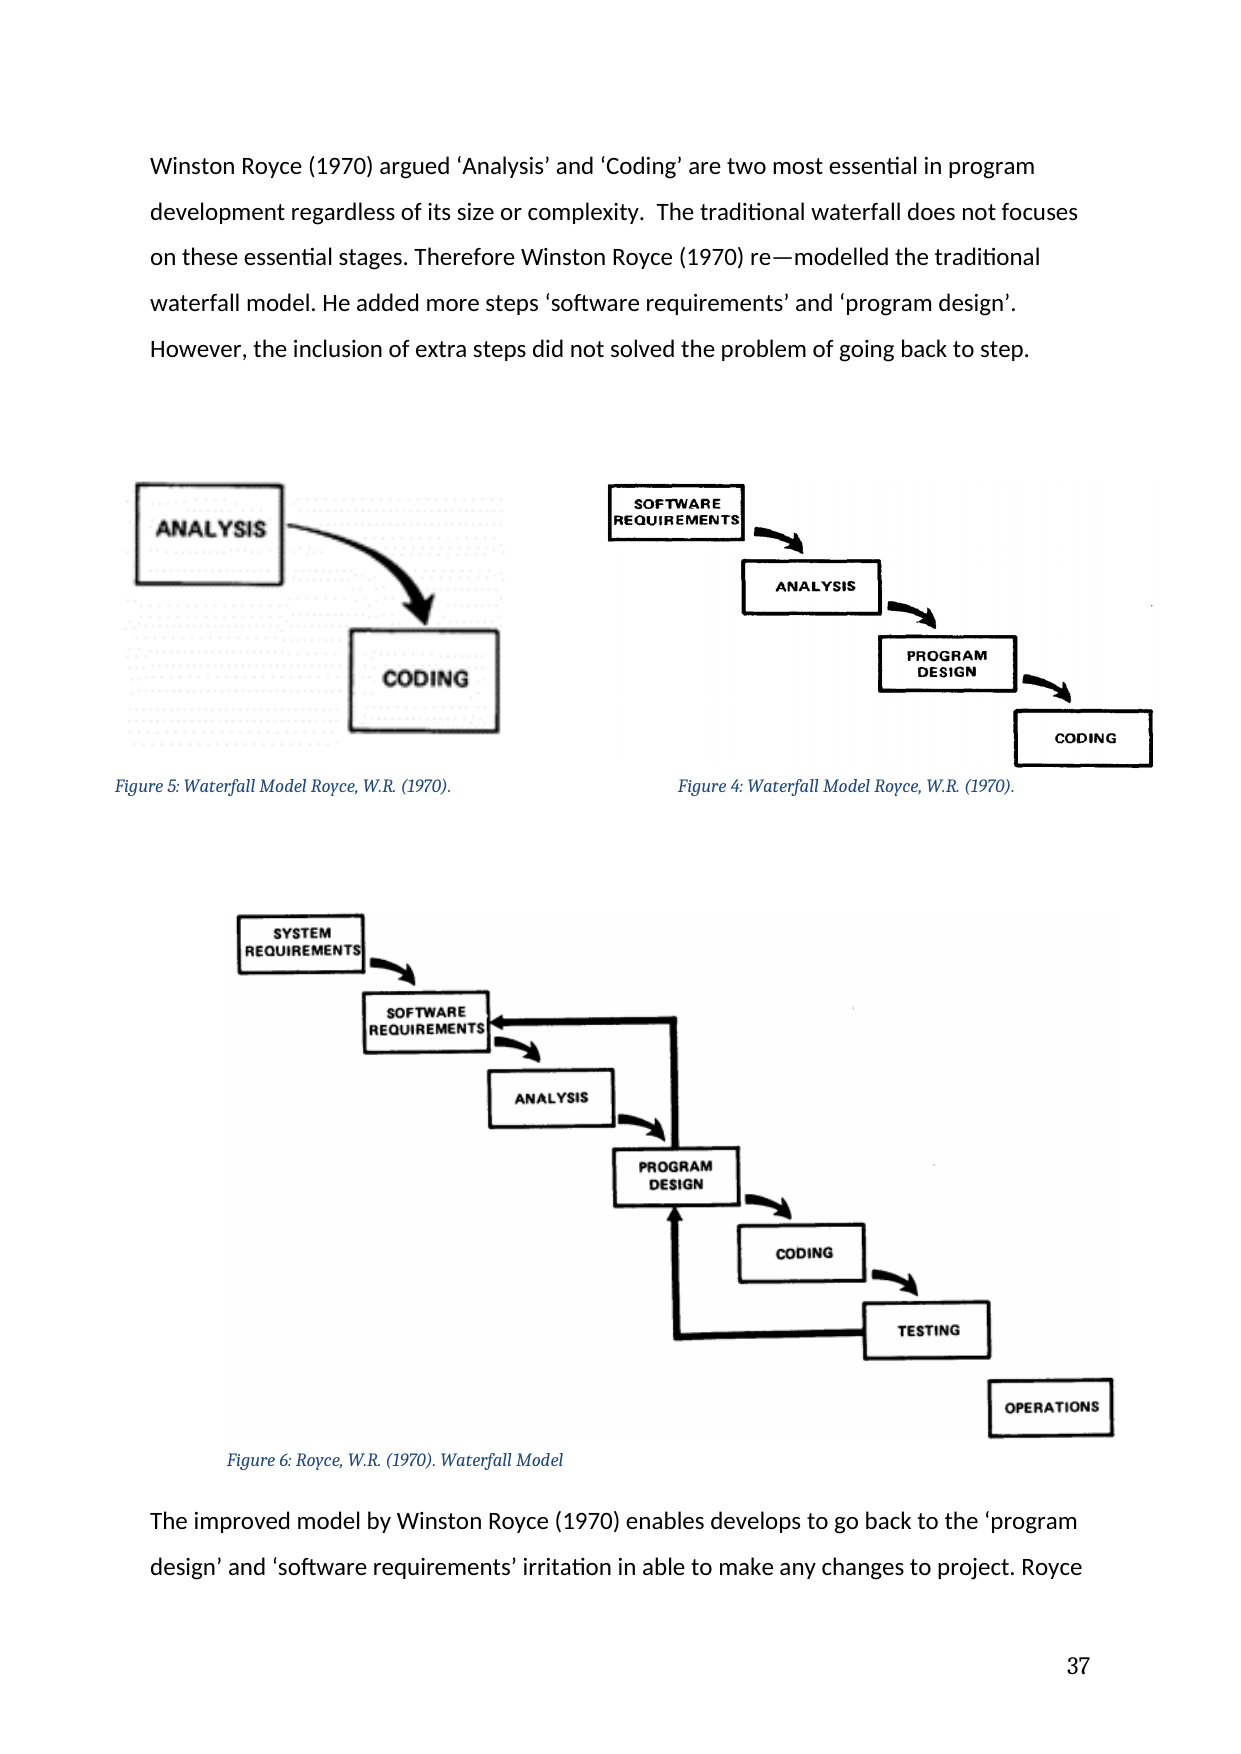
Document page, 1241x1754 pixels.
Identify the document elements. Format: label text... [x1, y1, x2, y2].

text Winston Royce (1970) argued ‘Analysis’ and ‘Coding’ are two most essential in program development regardless of its size or complexity. The traditional waterfall does not focuses on these essential stages. Therefore Winston Royce (1970) re—modelled the traditional waterfall model. He added more steps ‘software requirements’ and ‘program design’. [150, 150, 1090, 318]
text However, the inclusion of extra steps did not solved the problem of going back to step. [150, 333, 1090, 363]
picture [226, 878, 1118, 1409]
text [150, 1473, 1090, 1549]
picture [607, 478, 1154, 774]
picture [120, 472, 507, 744]
